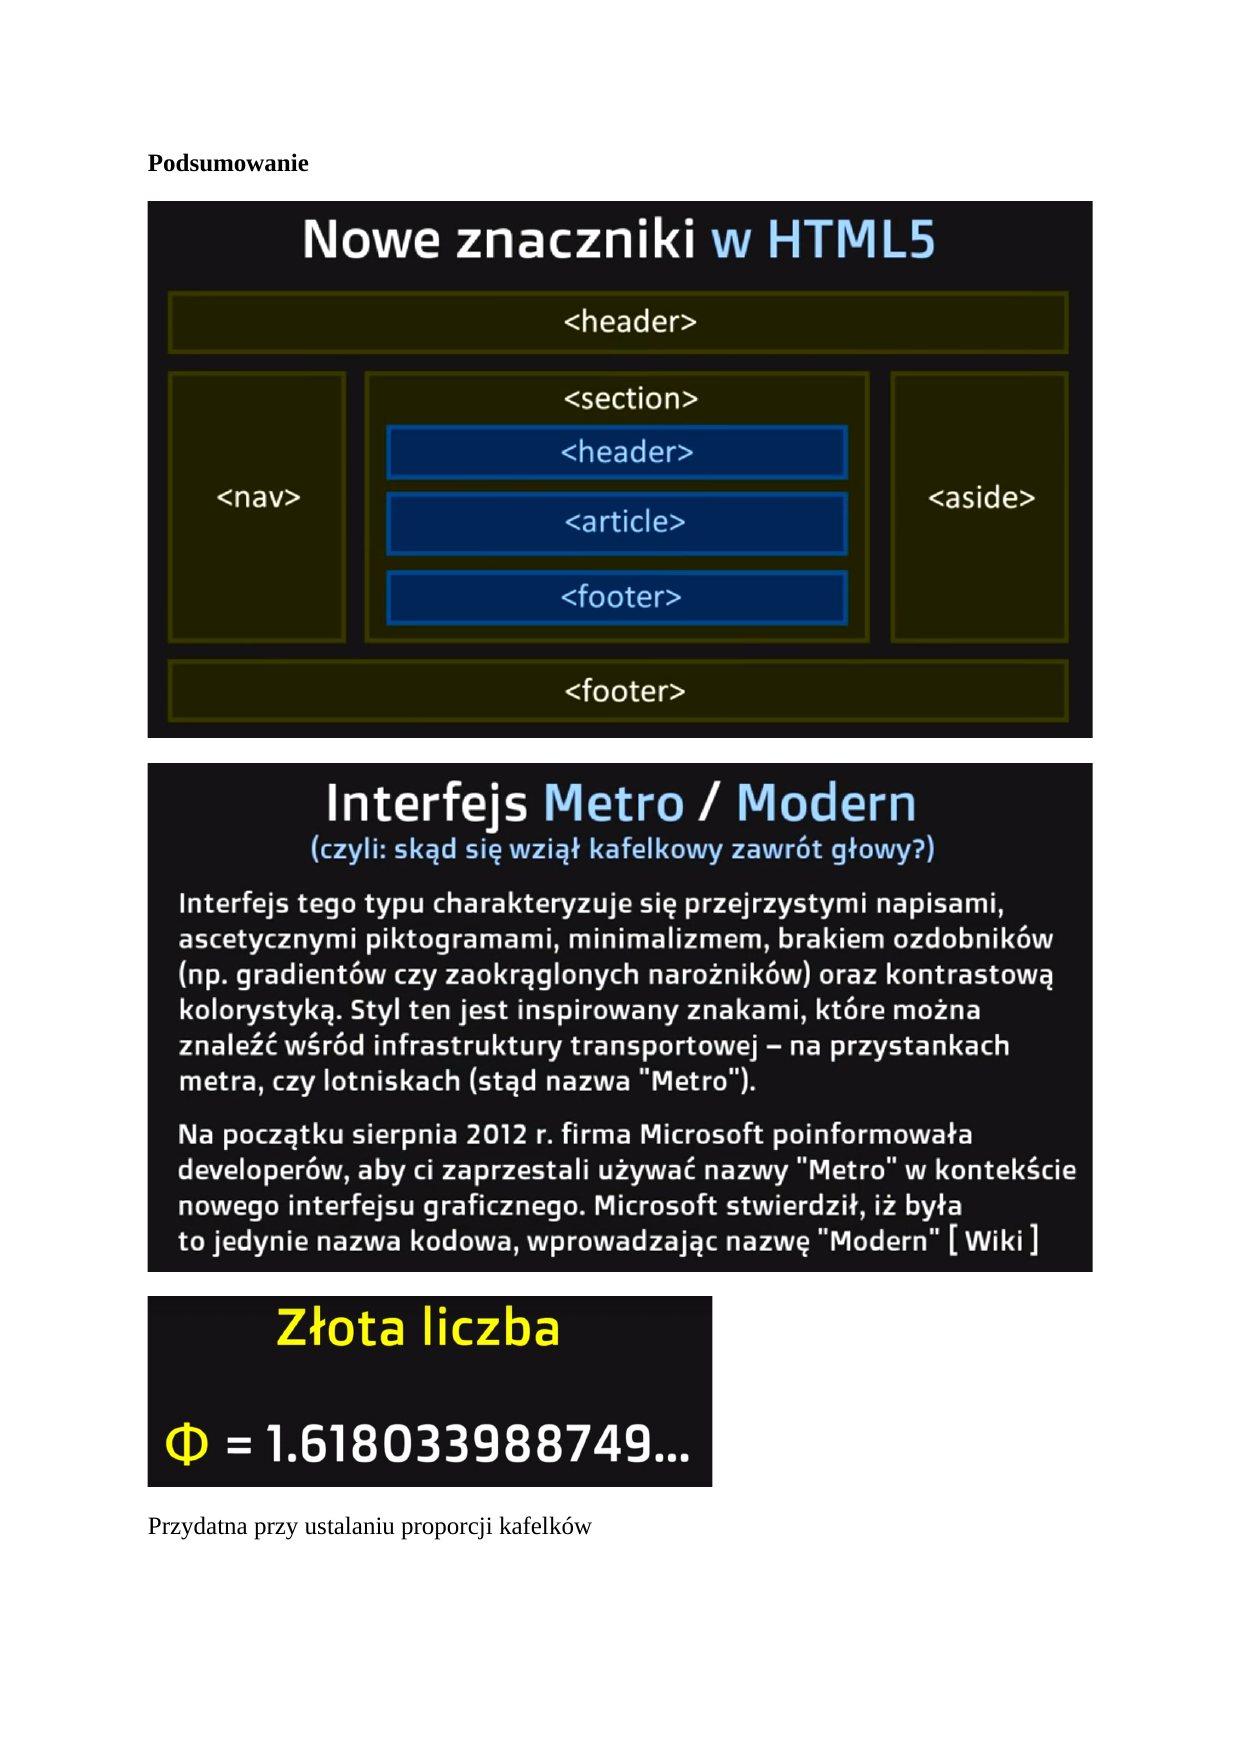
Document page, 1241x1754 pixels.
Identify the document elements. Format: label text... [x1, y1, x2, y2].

text Podsumowanie [148, 148, 1093, 176]
picture [147, 1296, 713, 1487]
text Przydatna przy ustalaniu proporcji kafelków [148, 1511, 1093, 1540]
picture [147, 763, 1093, 1272]
picture [147, 201, 1093, 738]
